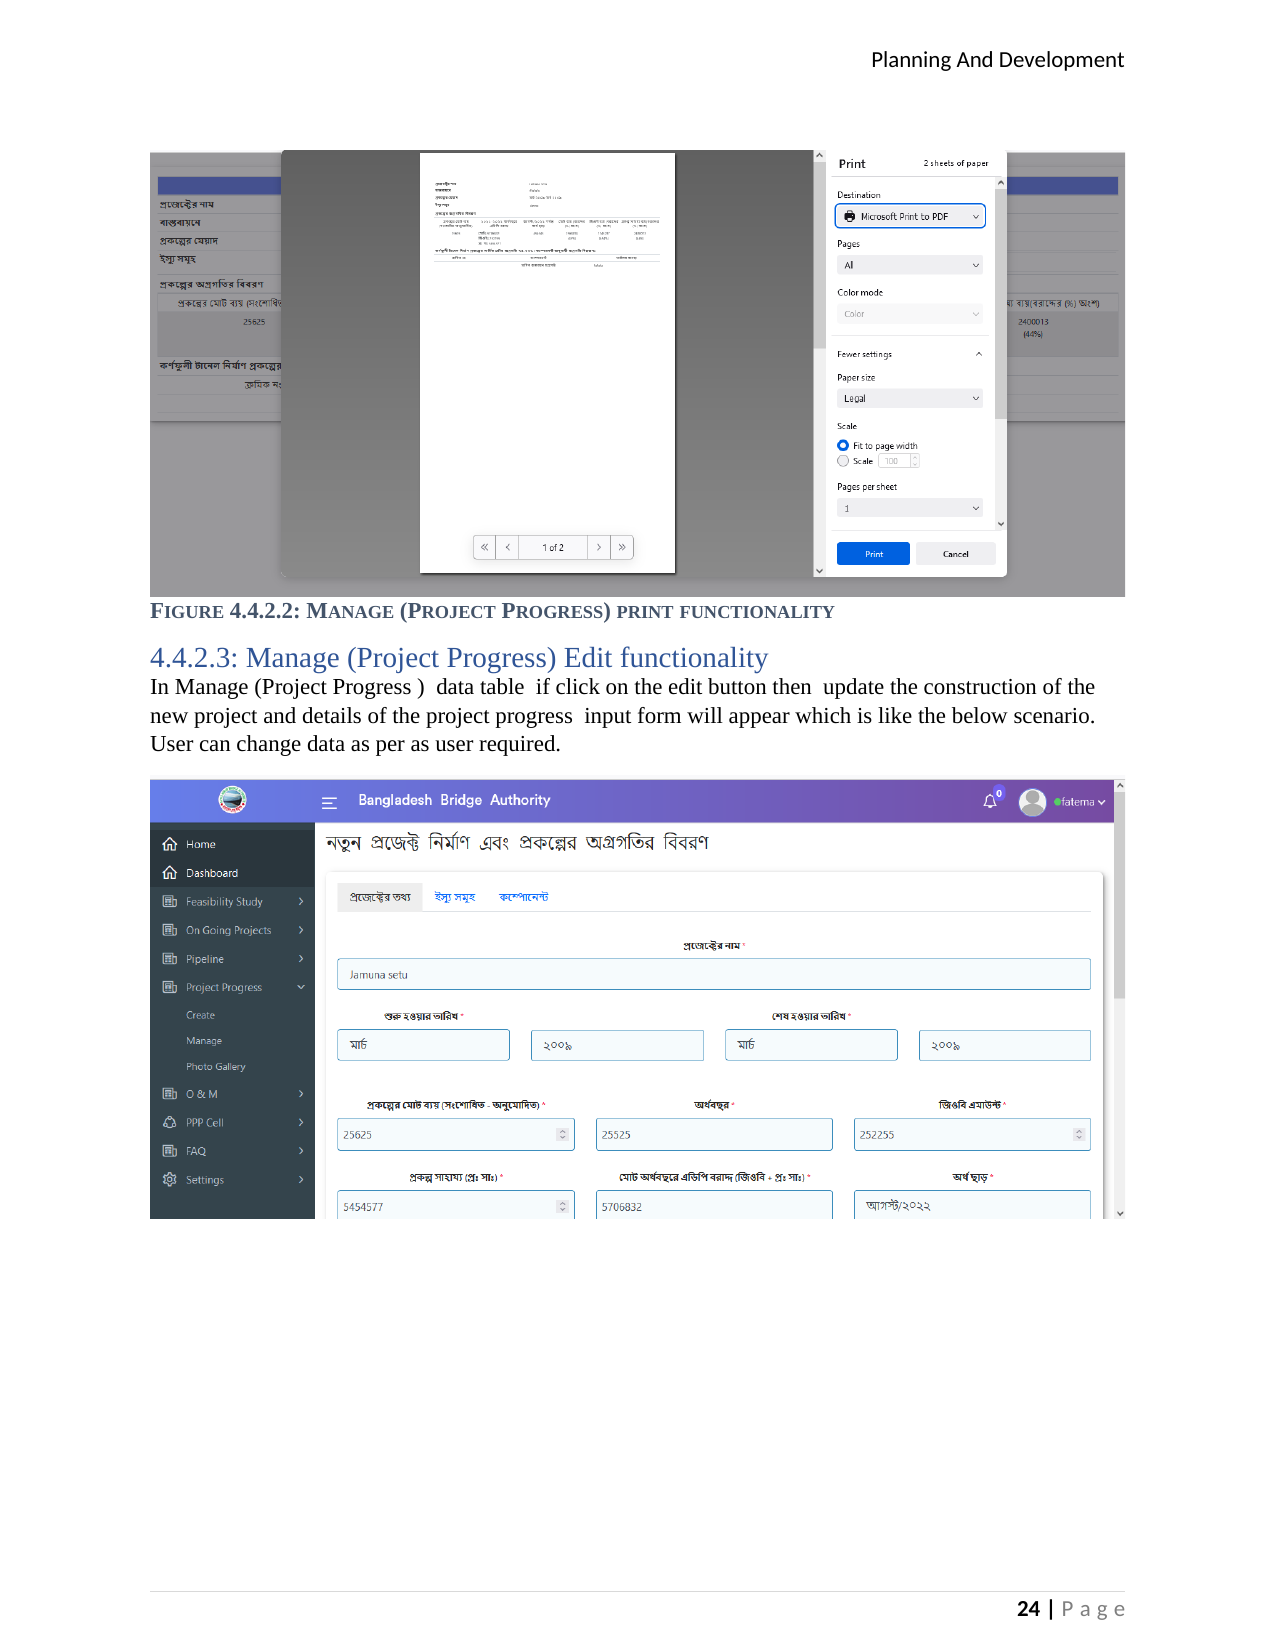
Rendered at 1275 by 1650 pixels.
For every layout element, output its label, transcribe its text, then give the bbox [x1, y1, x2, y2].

text In Manage (Project Progress ) data table if click on the edit button then update the construction of the new project and details of the project progress input form will appear which is like the below scenario. User can change data as per as user required. [150, 673, 1125, 757]
subtitle 4.4.2.3: Manage (Project Progress) Edit functionality [150, 640, 1125, 673]
picture [150, 775, 1125, 1219]
text Figure 4.4.2.2: Manage (Project Progress) print functionality [150, 597, 1125, 623]
picture [150, 150, 1125, 597]
